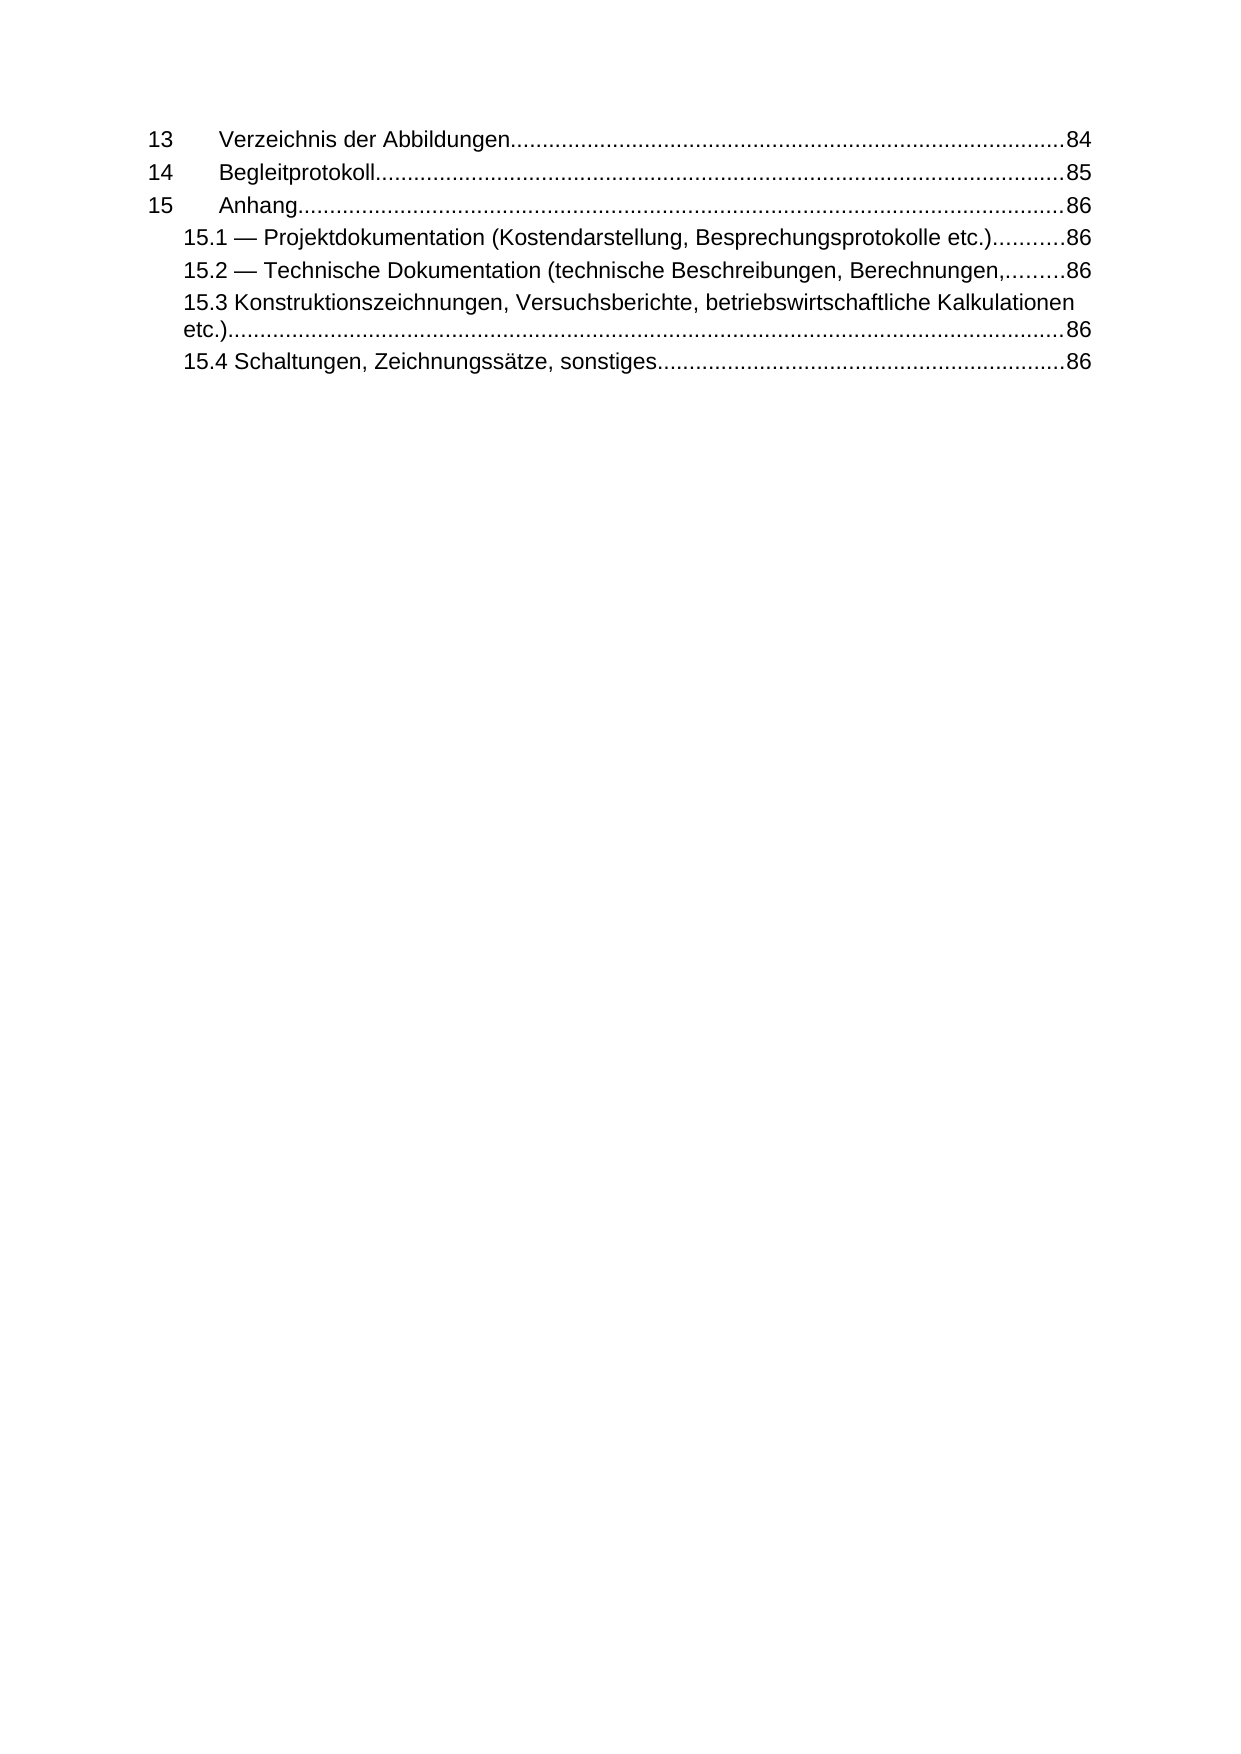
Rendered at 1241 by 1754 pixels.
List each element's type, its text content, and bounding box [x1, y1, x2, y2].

text 15.2 — Technische Dokumentation (technische Beschreibungen, Berechnungen, 86 [183, 257, 1092, 283]
text 15.4 Schaltungen, Zeichnungssätze, sonstiges 86 [183, 348, 1092, 375]
text 14 Begleitprotokoll 85 [148, 159, 1092, 185]
text 15 Anhang 86 [148, 192, 1092, 218]
text 15.3 Konstruktionszeichnungen, Versuchsberichte, betriebswirtschaftliche Kalkulationen etc.) 86 [183, 289, 1092, 342]
text 15.1 — Projektdokumentation (Kostendarstellung, Besprechungsprotokolle etc.) 86 [183, 224, 1092, 251]
text 13 Verzeichnis der Abbildungen 84 [148, 126, 1092, 153]
